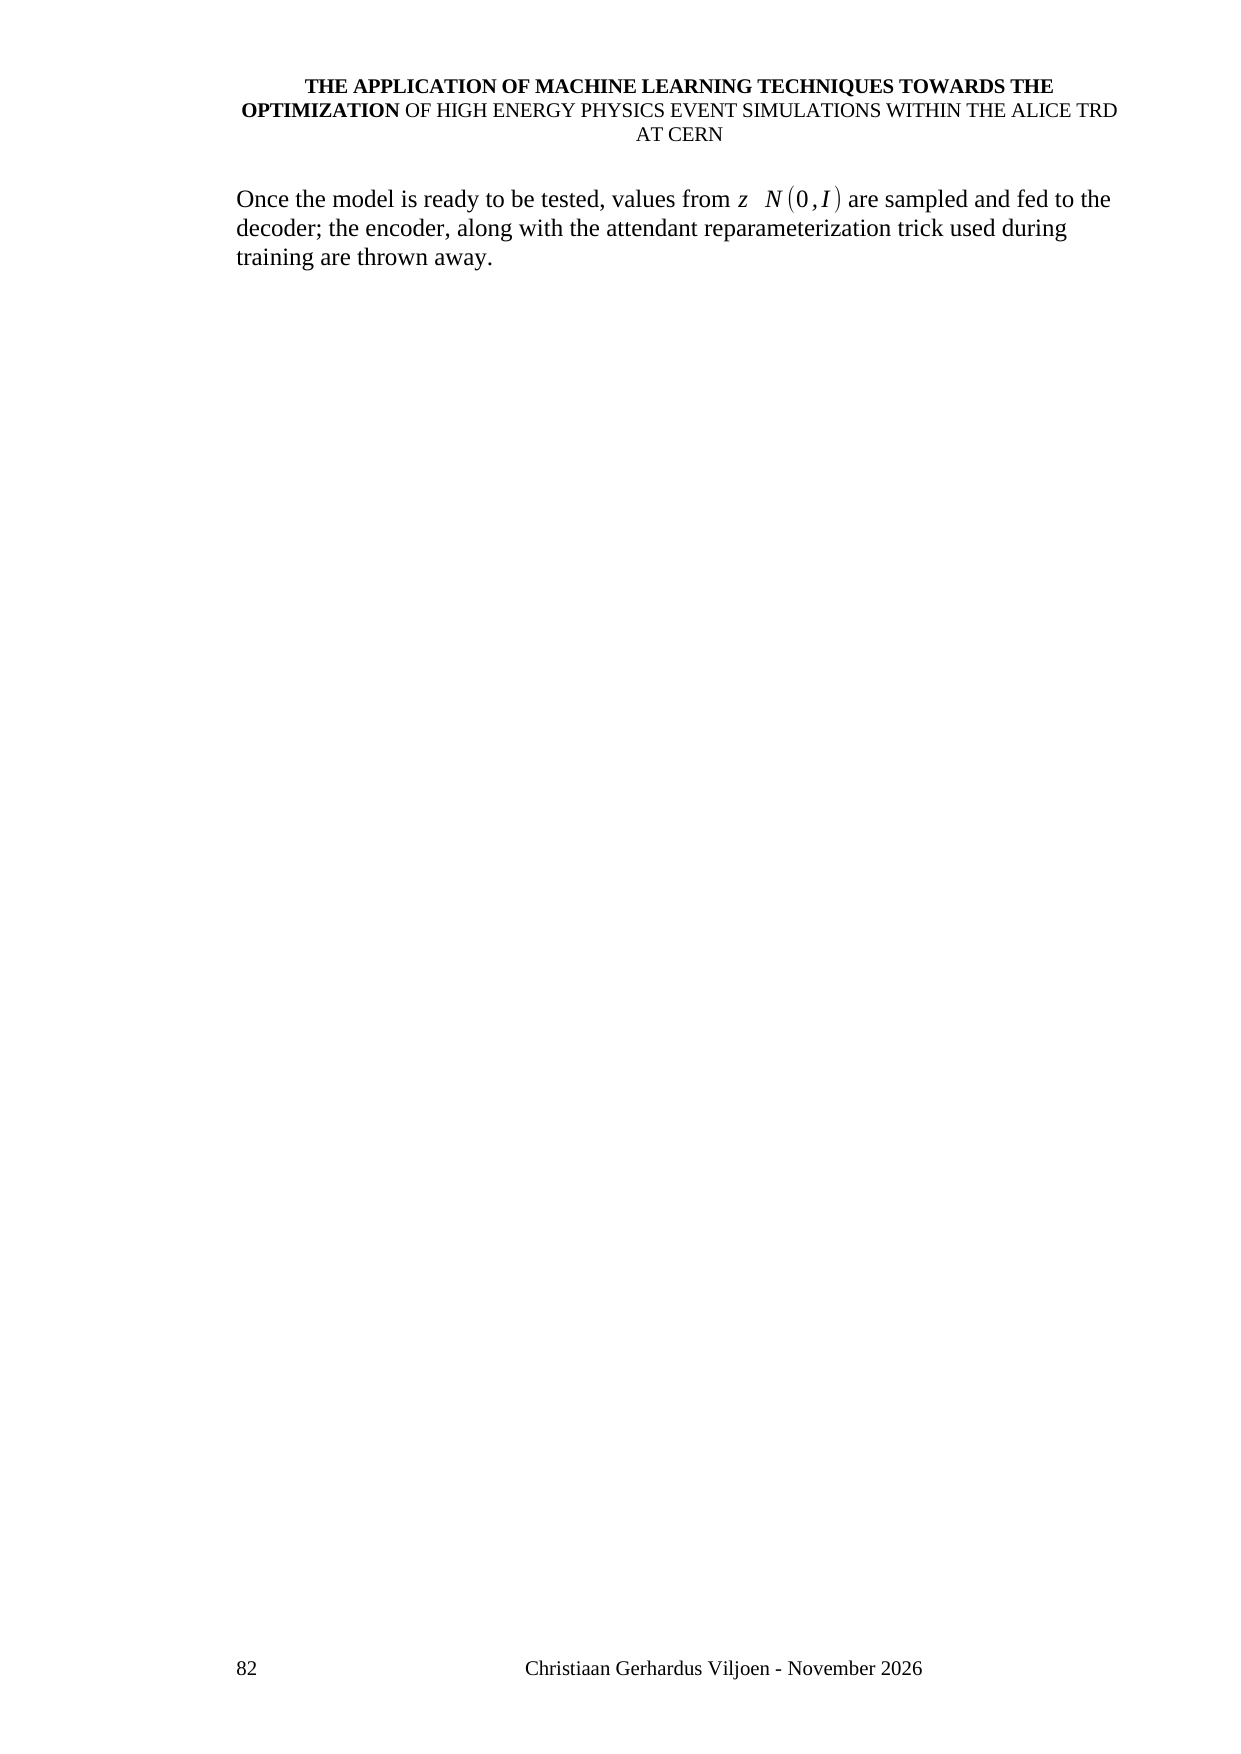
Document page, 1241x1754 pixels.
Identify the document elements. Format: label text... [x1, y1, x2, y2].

text Once the model is ready to be tested, values from are sampled and fed to the decoder; the encoder, along with the attendant reparameterization trick used during training are thrown away. [236, 183, 1122, 271]
